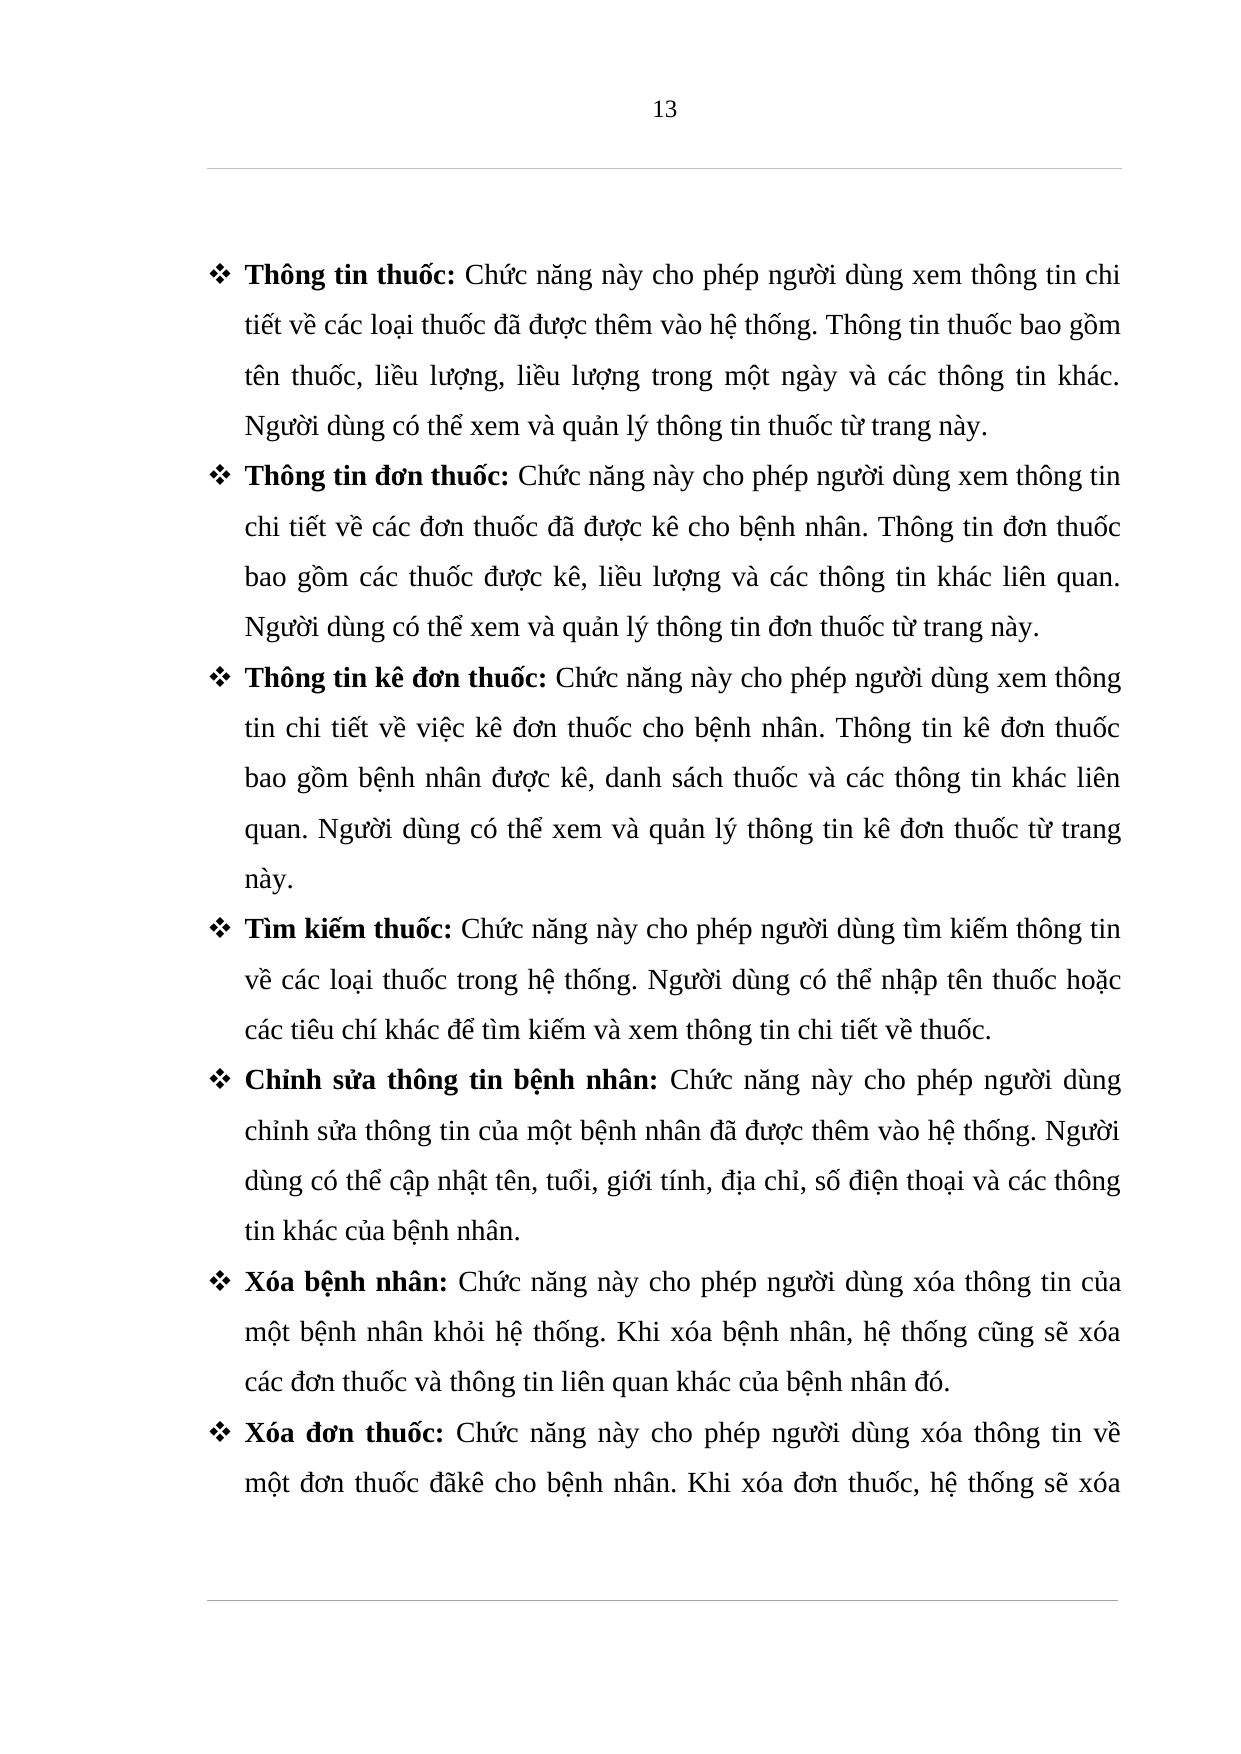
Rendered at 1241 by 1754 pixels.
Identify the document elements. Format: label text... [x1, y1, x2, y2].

list Tìm kiếm thuốc: Chức năng này cho phép người dùng tìm kiếm thông tin về các loại thuốc trong hệ thống. Người dùng có thể nhập tên thuốc hoặc các tiêu chí khác để tìm kiếm và xem thông tin chi tiết về thuốc. [207, 911, 1122, 1046]
list Chỉnh sửa thông tin bệnh nhân: Chức năng này cho phép người dùng chỉnh sửa thông tin của một bệnh nhân đã được thêm vào hệ thống. Người dùng có thể cập nhật tên, tuổi, giới tính, địa chỉ, số điện thoại và các thông tin khác của bệnh nhân. [207, 1062, 1122, 1247]
list Thông tin thuốc: Chức năng này cho phép người dùng xem thông tin chi tiết về các loại thuốc đã được thêm vào hệ thống. Thông tin thuốc bao gồm tên thuốc, liều lượng, liều lượng trong một ngày và các thông tin khác. Người dùng có thể xem và quản lý thông tin thuốc từ trang này. [207, 257, 1122, 442]
list Thông tin đơn thuốc: Chức năng này cho phép người dùng xem thông tin chi tiết về các đơn thuốc đã được kê cho bệnh nhân. Thông tin đơn thuốc bao gồm các thuốc được kê, liều lượng và các thông tin khác liên quan. Người dùng có thể xem và quản lý thông tin đơn thuốc từ trang này. [207, 458, 1122, 643]
list Xóa bệnh nhân: Chức năng này cho phép người dùng xóa thông tin của một bệnh nhân khỏi hệ thống. Khi xóa bệnh nhân, hệ thống cũng sẽ xóa các đơn thuốc và thông tin liên quan khác của bệnh nhân đó. [207, 1264, 1122, 1398]
list Thông tin kê đơn thuốc: Chức năng này cho phép người dùng xem thông tin chi tiết về việc kê đơn thuốc cho bệnh nhân. Thông tin kê đơn thuốc bao gồm bệnh nhân được kê, danh sách thuốc và các thông tin khác liên quan. Người dùng có thể xem và quản lý thông tin kê đơn thuốc từ trang này. [207, 660, 1122, 895]
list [207, 1415, 1122, 1499]
